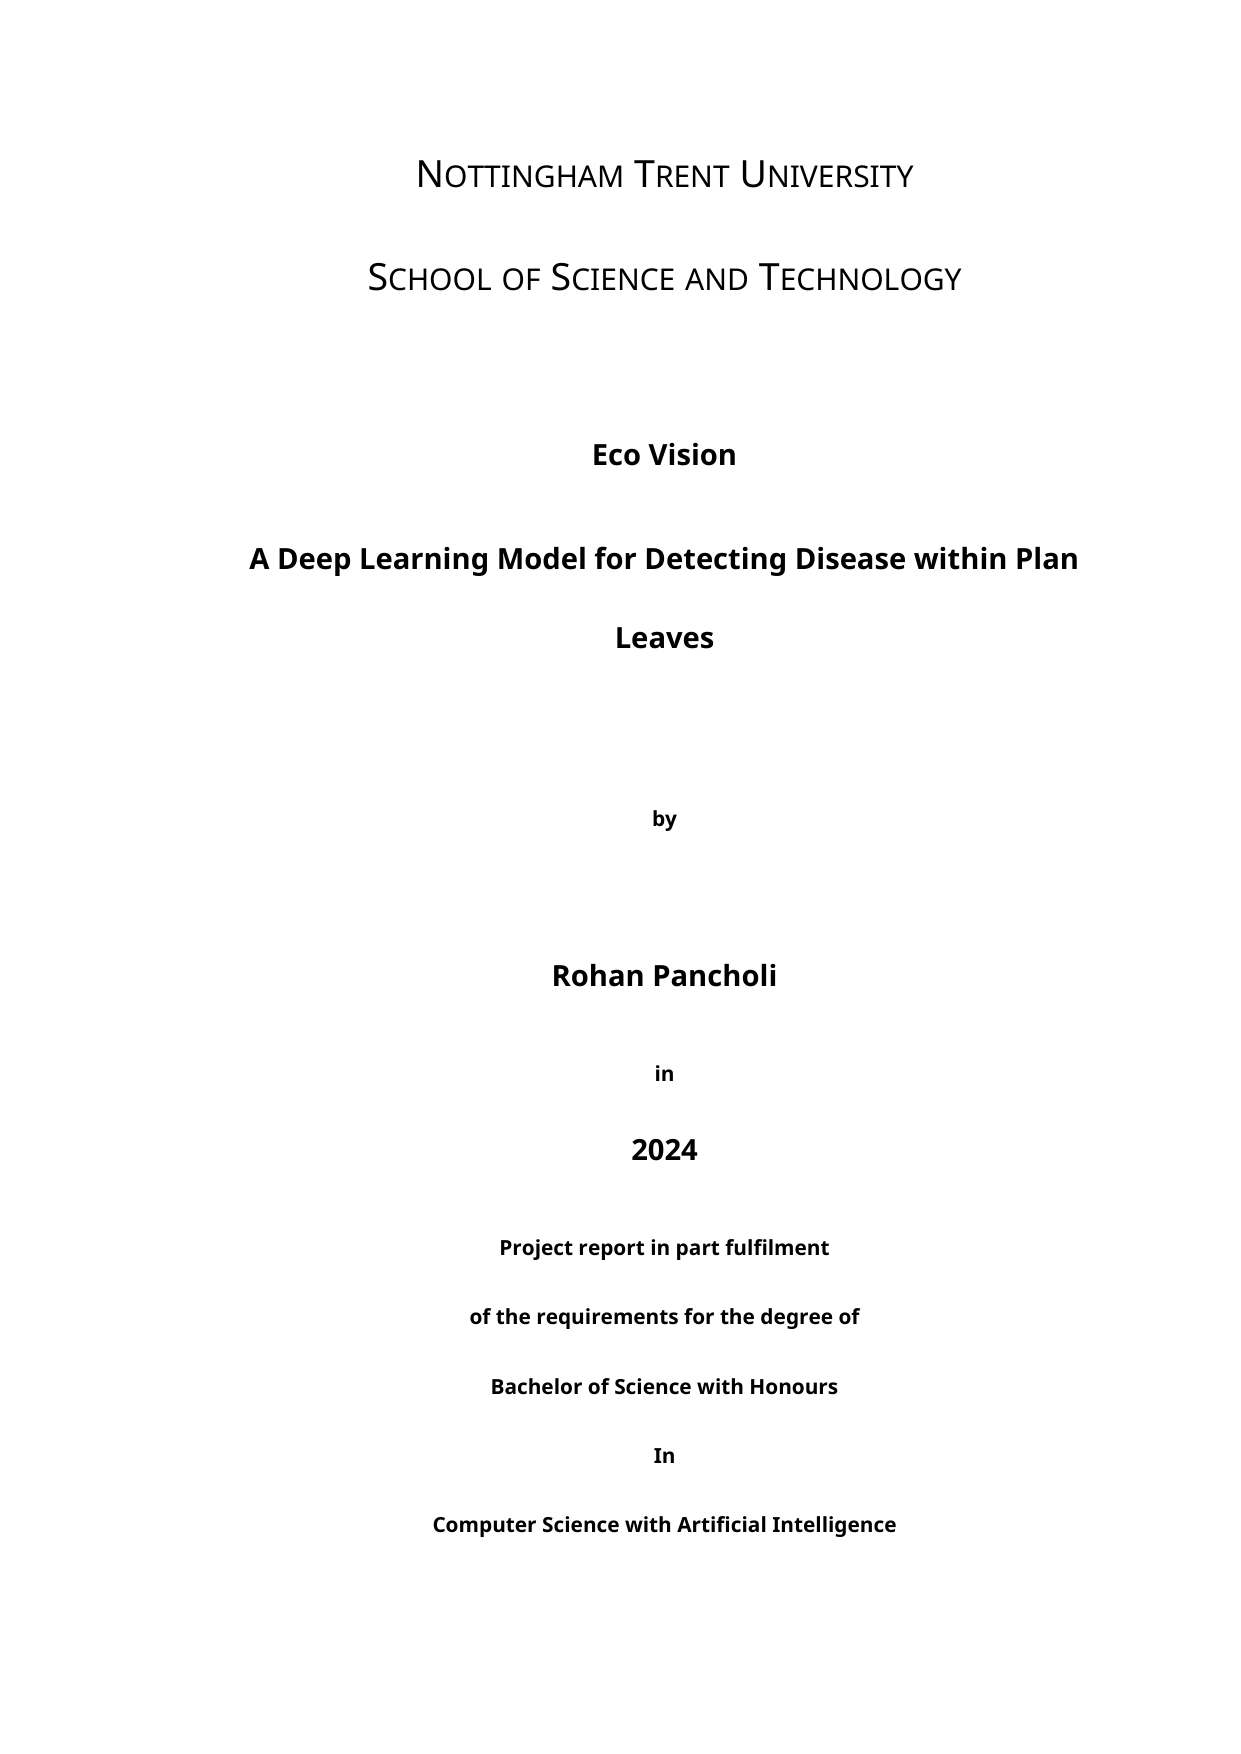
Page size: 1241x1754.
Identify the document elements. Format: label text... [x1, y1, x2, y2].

title of the requirements for the degree of [236, 1302, 1092, 1331]
title by [236, 804, 1092, 832]
title Rohan Pancholi [236, 955, 1092, 995]
title Nottingham Trent University [236, 148, 1092, 199]
title Bachelor of Science with Honours [236, 1372, 1092, 1400]
title Project report in part fulfilment [236, 1233, 1092, 1262]
title School of Science and Technology [236, 250, 1092, 301]
title 2024 [236, 1129, 1092, 1168]
title A Deep Learning Model for Detecting Disease within Plan Leaves [236, 538, 1092, 657]
title Eco Vision [236, 434, 1092, 473]
title Computer Science with Artificial Intelligence [236, 1511, 1092, 1539]
title In [236, 1441, 1092, 1470]
title in [236, 1059, 1092, 1088]
